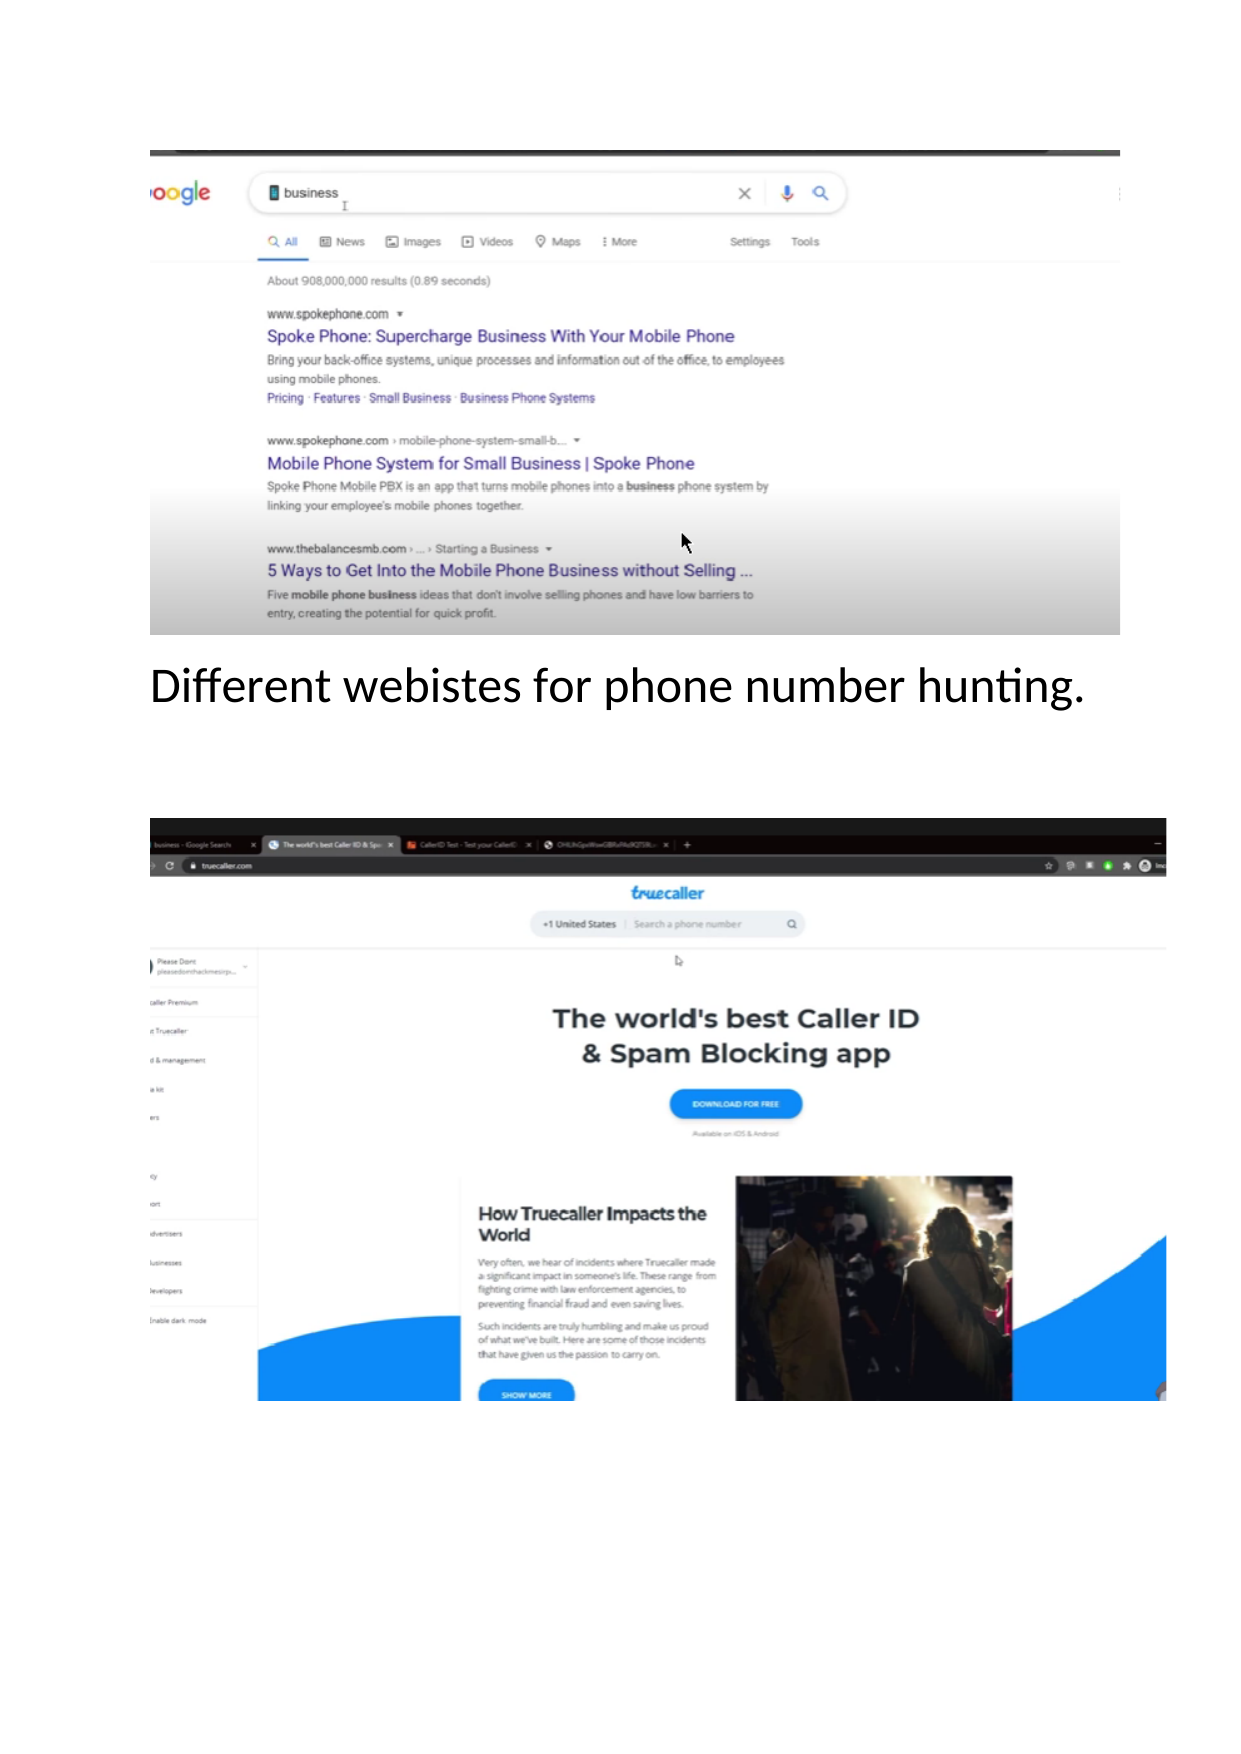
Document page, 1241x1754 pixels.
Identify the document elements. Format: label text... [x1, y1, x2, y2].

text Different webistes for phone number hunting. [150, 654, 1090, 715]
picture [150, 150, 1121, 635]
picture [150, 818, 1167, 1401]
